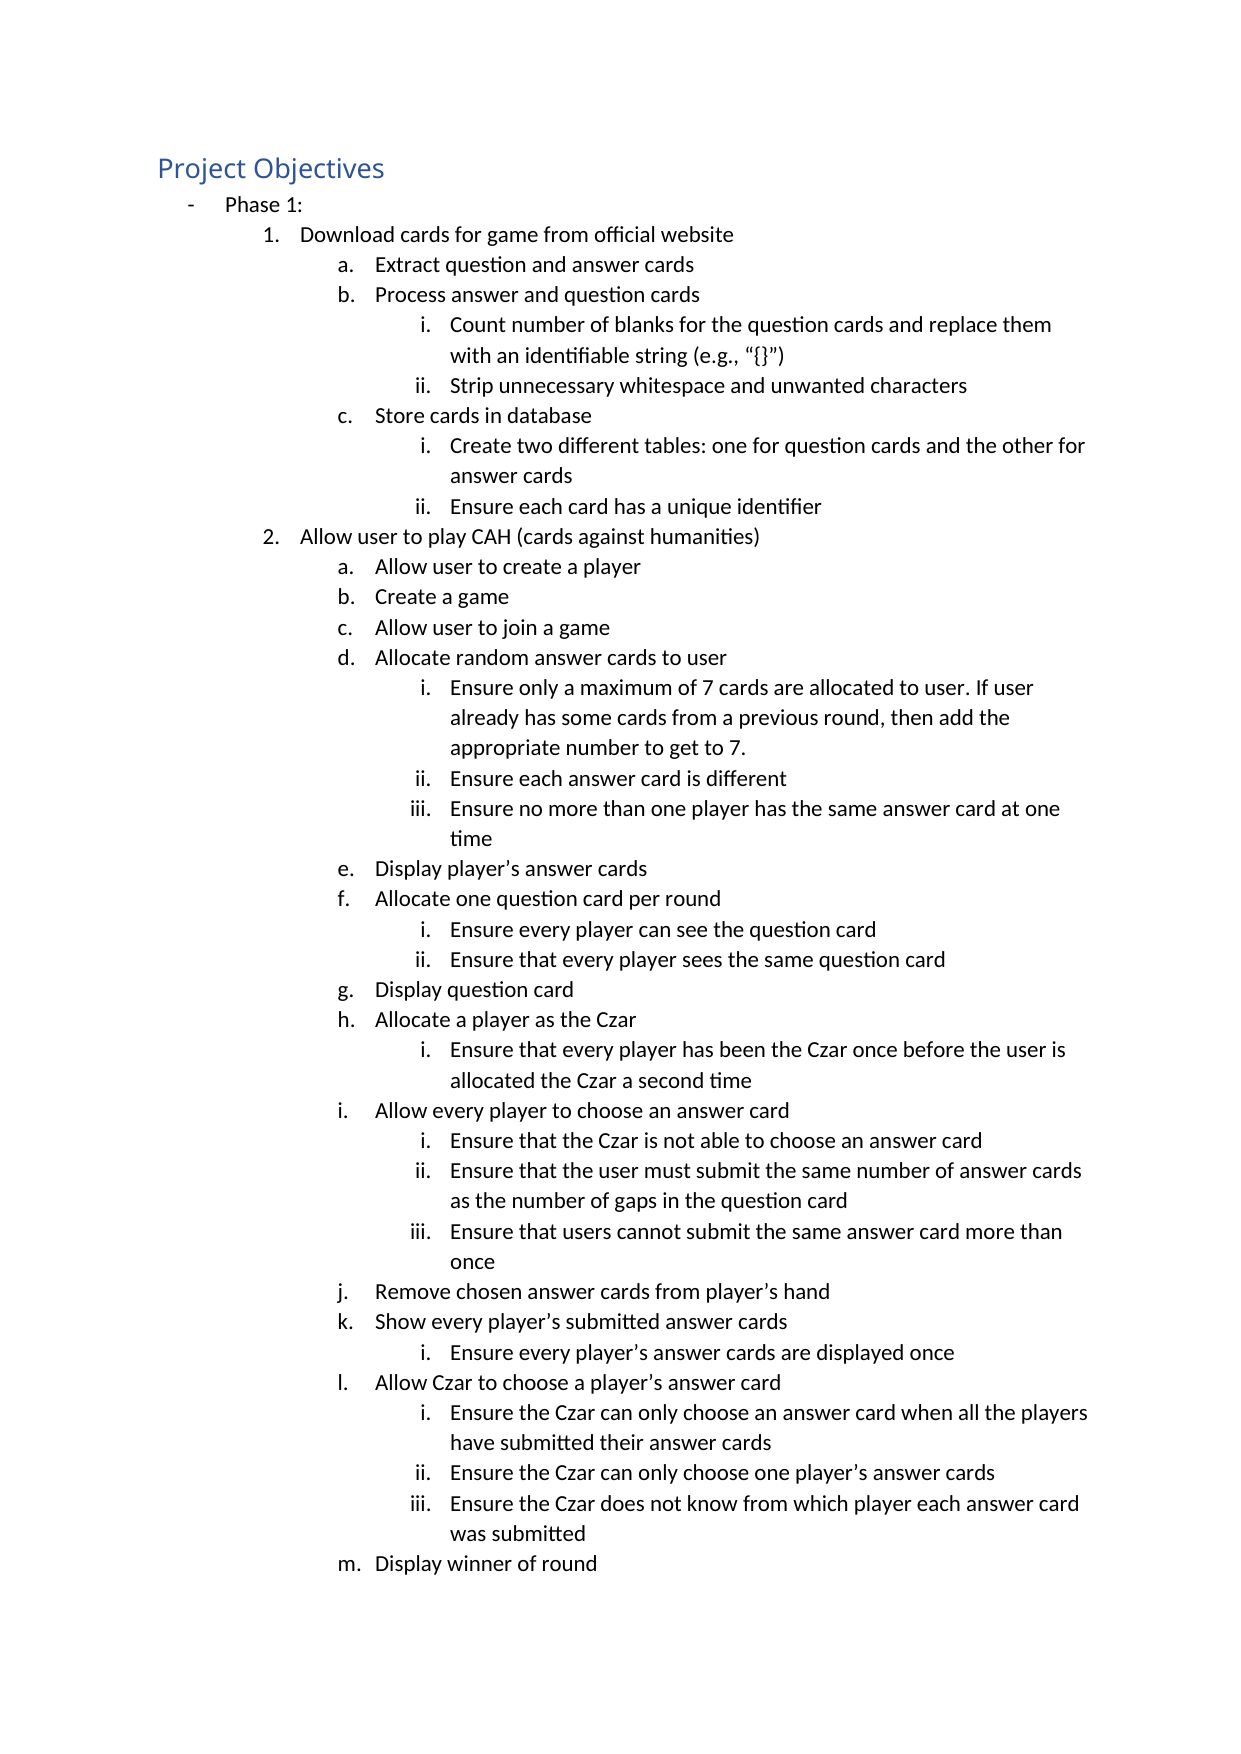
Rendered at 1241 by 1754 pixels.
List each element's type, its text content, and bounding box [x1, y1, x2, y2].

list Phase 1: [187, 190, 1090, 218]
list Create a game [337, 582, 1090, 611]
list Store cards in database [337, 401, 1090, 429]
list Ensure every player can see the question card [431, 915, 1090, 943]
list Ensure the Czar can only choose one player’s answer cards [431, 1458, 1090, 1487]
list Ensure every player’s answer cards are displayed once [431, 1338, 1090, 1366]
list Create two different tables: one for question cards and the other for answer cards [431, 431, 1090, 490]
list Remove chosen answer cards from player’s hand [337, 1277, 1090, 1305]
list Allocate a player as the Czar [337, 1005, 1090, 1033]
list Allocate one question card per round [337, 884, 1090, 913]
list Ensure each answer card is different [431, 764, 1090, 792]
list Ensure that the user must submit the same number of answer cards as the number of gaps in the question card [431, 1156, 1090, 1215]
list Ensure only a maximum of 7 cards are allocated to user. If user already has some cards from a previous round, then add the appropriate number to get to 7. [431, 673, 1090, 762]
list Ensure no more than one player has the same answer card at one time [431, 794, 1090, 852]
list Allow user to play CAH (cards against humanities) [262, 522, 1090, 550]
list Strip unnecessary whitespace and unwanted characters [431, 371, 1090, 399]
list Ensure that users cannot submit the same answer card more than once [431, 1217, 1090, 1275]
subtitle Project Objectives [150, 150, 1090, 187]
list Process answer and question cards [337, 280, 1090, 308]
list Allow user to create a player [337, 552, 1090, 580]
list Count number of blanks for the question cards and replace them with an identifiable string (e.g., “{}”) [431, 311, 1090, 369]
list Display player’s answer cards [337, 854, 1090, 882]
list Ensure the Czar does not know from which player each answer card was submitted [431, 1489, 1090, 1547]
list Display question card [337, 975, 1090, 1003]
list Allow Czar to choose a player’s answer card [337, 1368, 1090, 1396]
list Show every player’s submitted answer cards [337, 1307, 1090, 1336]
list Ensure that the Czar is not able to choose an answer card [431, 1126, 1090, 1154]
list Extract question and answer cards [337, 250, 1090, 278]
list Ensure the Czar can only choose an answer card when all the players have submitted their answer cards [431, 1398, 1090, 1456]
list Ensure that every player has been the Czar once before the user is allocated the Czar a second time [431, 1036, 1090, 1094]
list Ensure each card has a unique identifier [431, 492, 1090, 520]
list Allow every player to choose an answer card [337, 1096, 1090, 1124]
list Allocate random answer cards to user [337, 643, 1090, 671]
list Display winner of round [337, 1549, 1090, 1577]
list Allow user to join a game [337, 613, 1090, 641]
list Download cards for game from official website [262, 220, 1090, 248]
list Ensure that every player sees the same question card [431, 945, 1090, 973]
